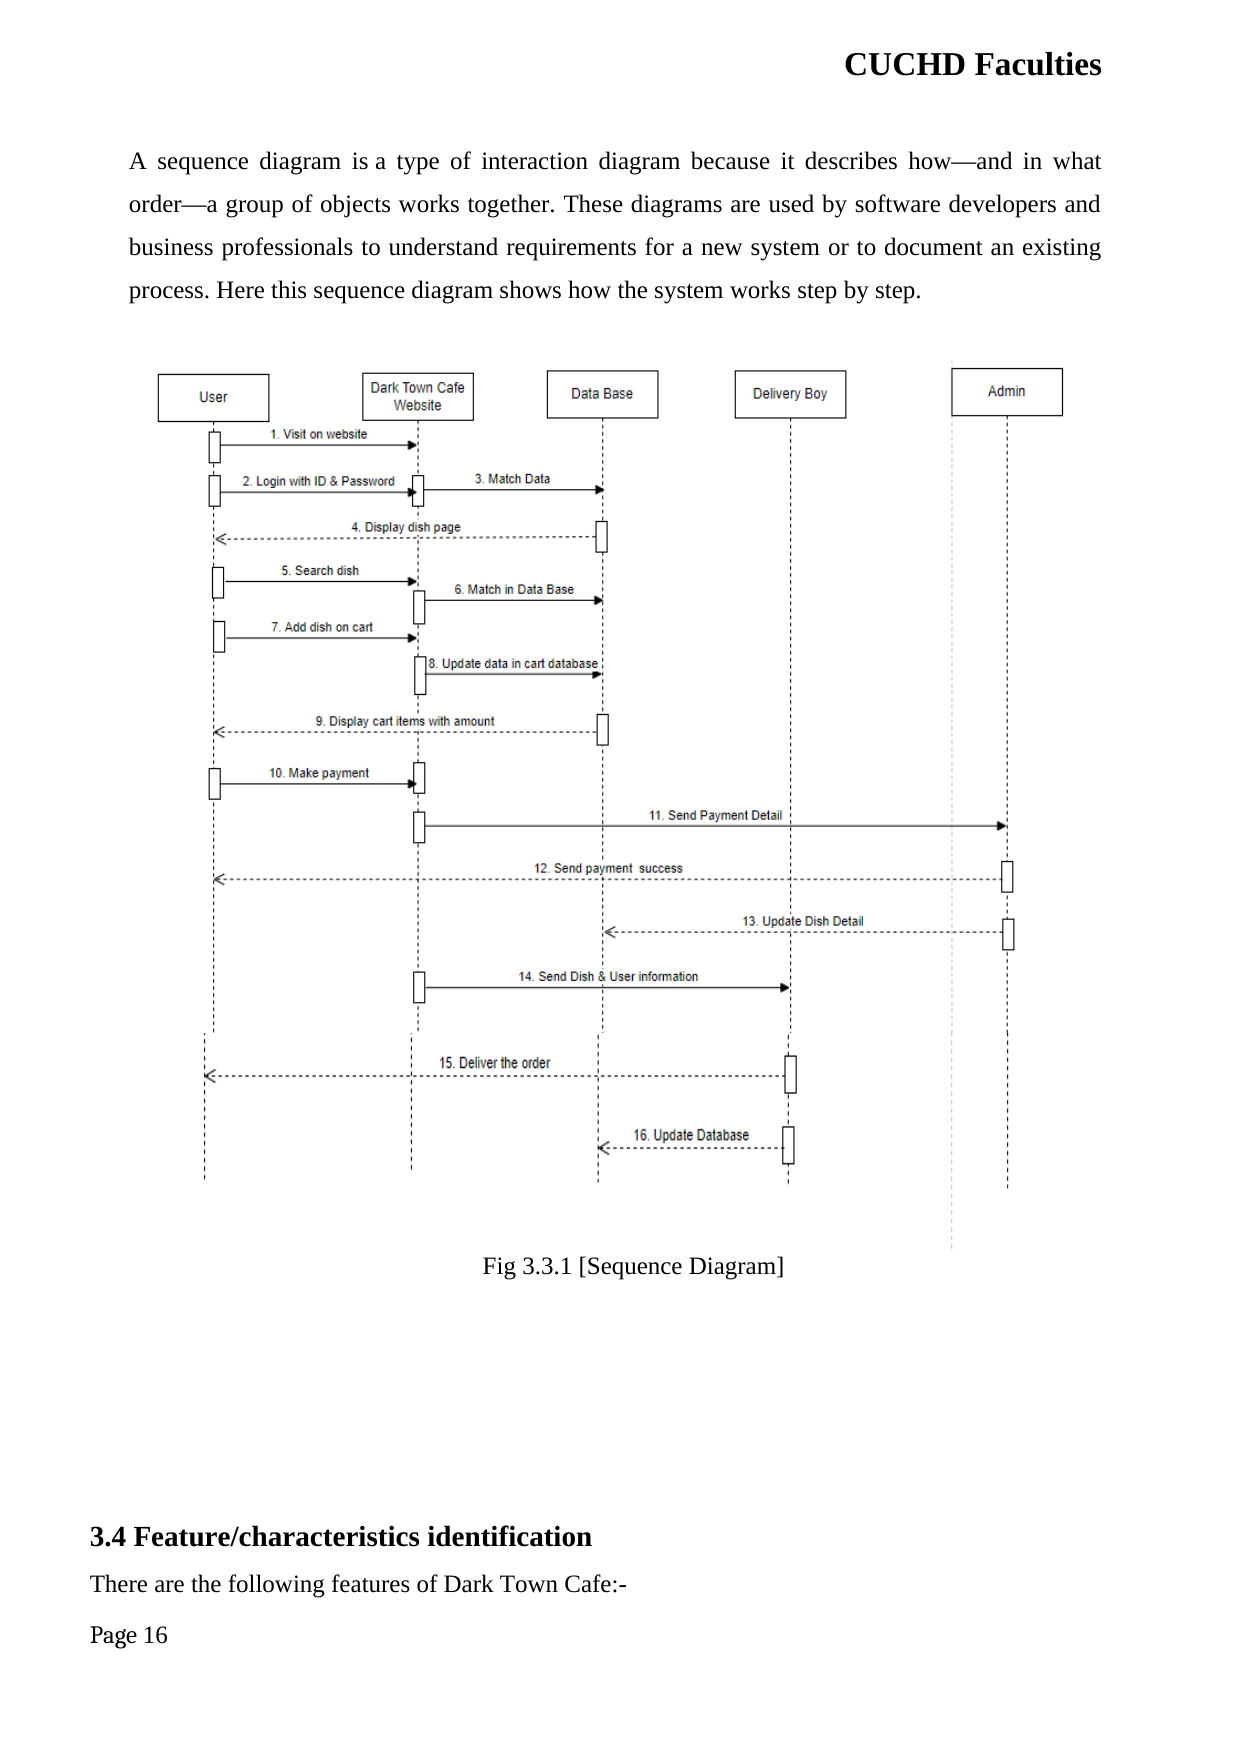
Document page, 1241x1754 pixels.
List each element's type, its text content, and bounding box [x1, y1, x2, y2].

text 3.4 Feature/characteristics identification [89, 1519, 1102, 1553]
picture [128, 361, 1104, 1251]
text There are the following features of Dark Town Cafe:- [89, 1569, 1102, 1598]
text A sequence diagram is a type of interaction diagram because it describes how—and in what order—a group of objects works together. These diagrams are used by software developers and business professionals to understand requirements for a new system or to document an existing process. Here this sequence diagram shows how the system works step by step. [129, 146, 1102, 304]
text Fig 3.3.1 [Sequence Diagram] [164, 1251, 1102, 1279]
